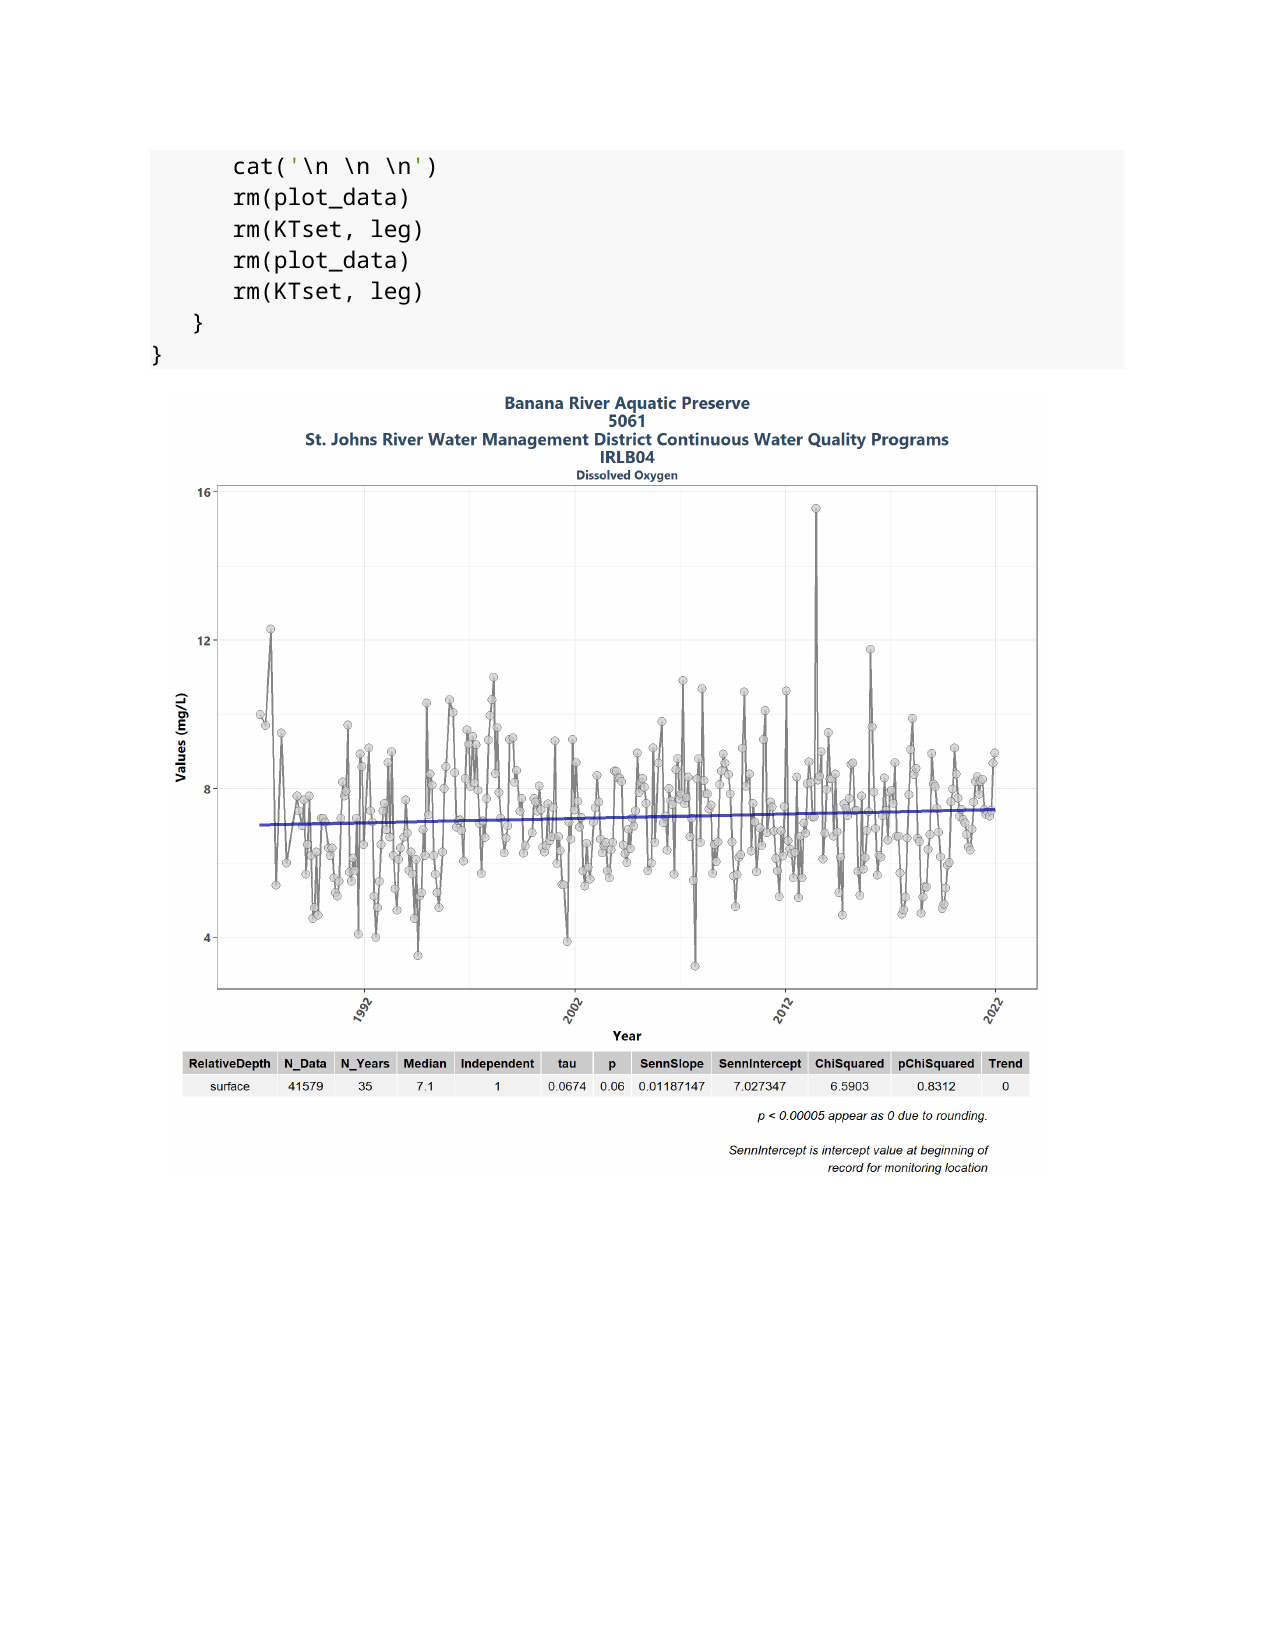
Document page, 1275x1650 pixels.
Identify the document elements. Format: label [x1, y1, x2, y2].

text [150, 150, 1125, 369]
picture [168, 389, 1044, 1177]
